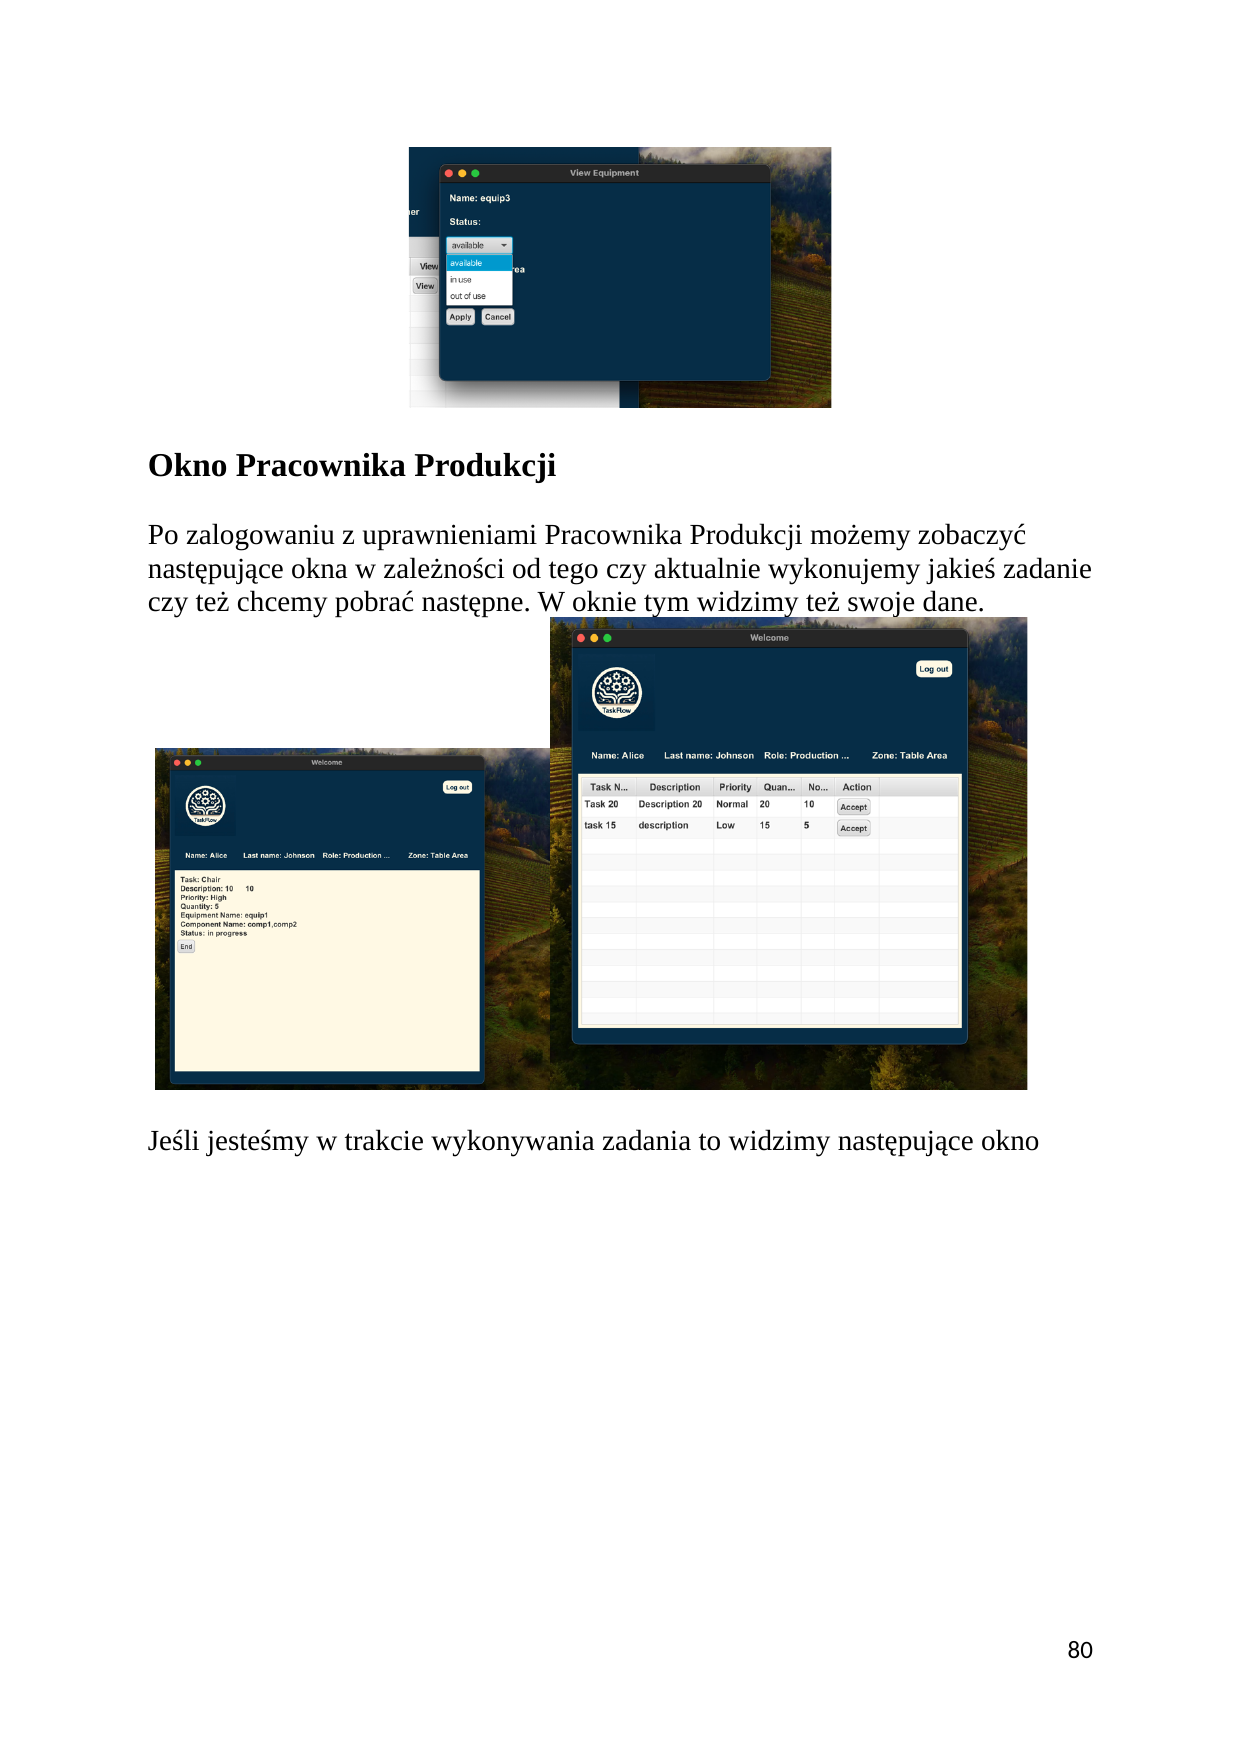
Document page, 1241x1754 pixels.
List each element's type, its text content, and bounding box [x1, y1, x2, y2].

text Po zalogowaniu z uprawnieniami Pracownika Produkcji możemy zobaczyć następujące okna w zależności od tego czy aktualnie wykonujemy jakieś zadanie czy też chcemy pobrać następne. W oknie tym widzimy też swoje dane. [148, 517, 1093, 618]
text Jeśli jesteśmy w trakcie wykonywania zadania to widzimy następujące okno [148, 1123, 1093, 1156]
subtitle Okno Pracownika Produkcji [148, 445, 1093, 484]
picture [408, 147, 832, 408]
picture [155, 617, 1028, 1090]
